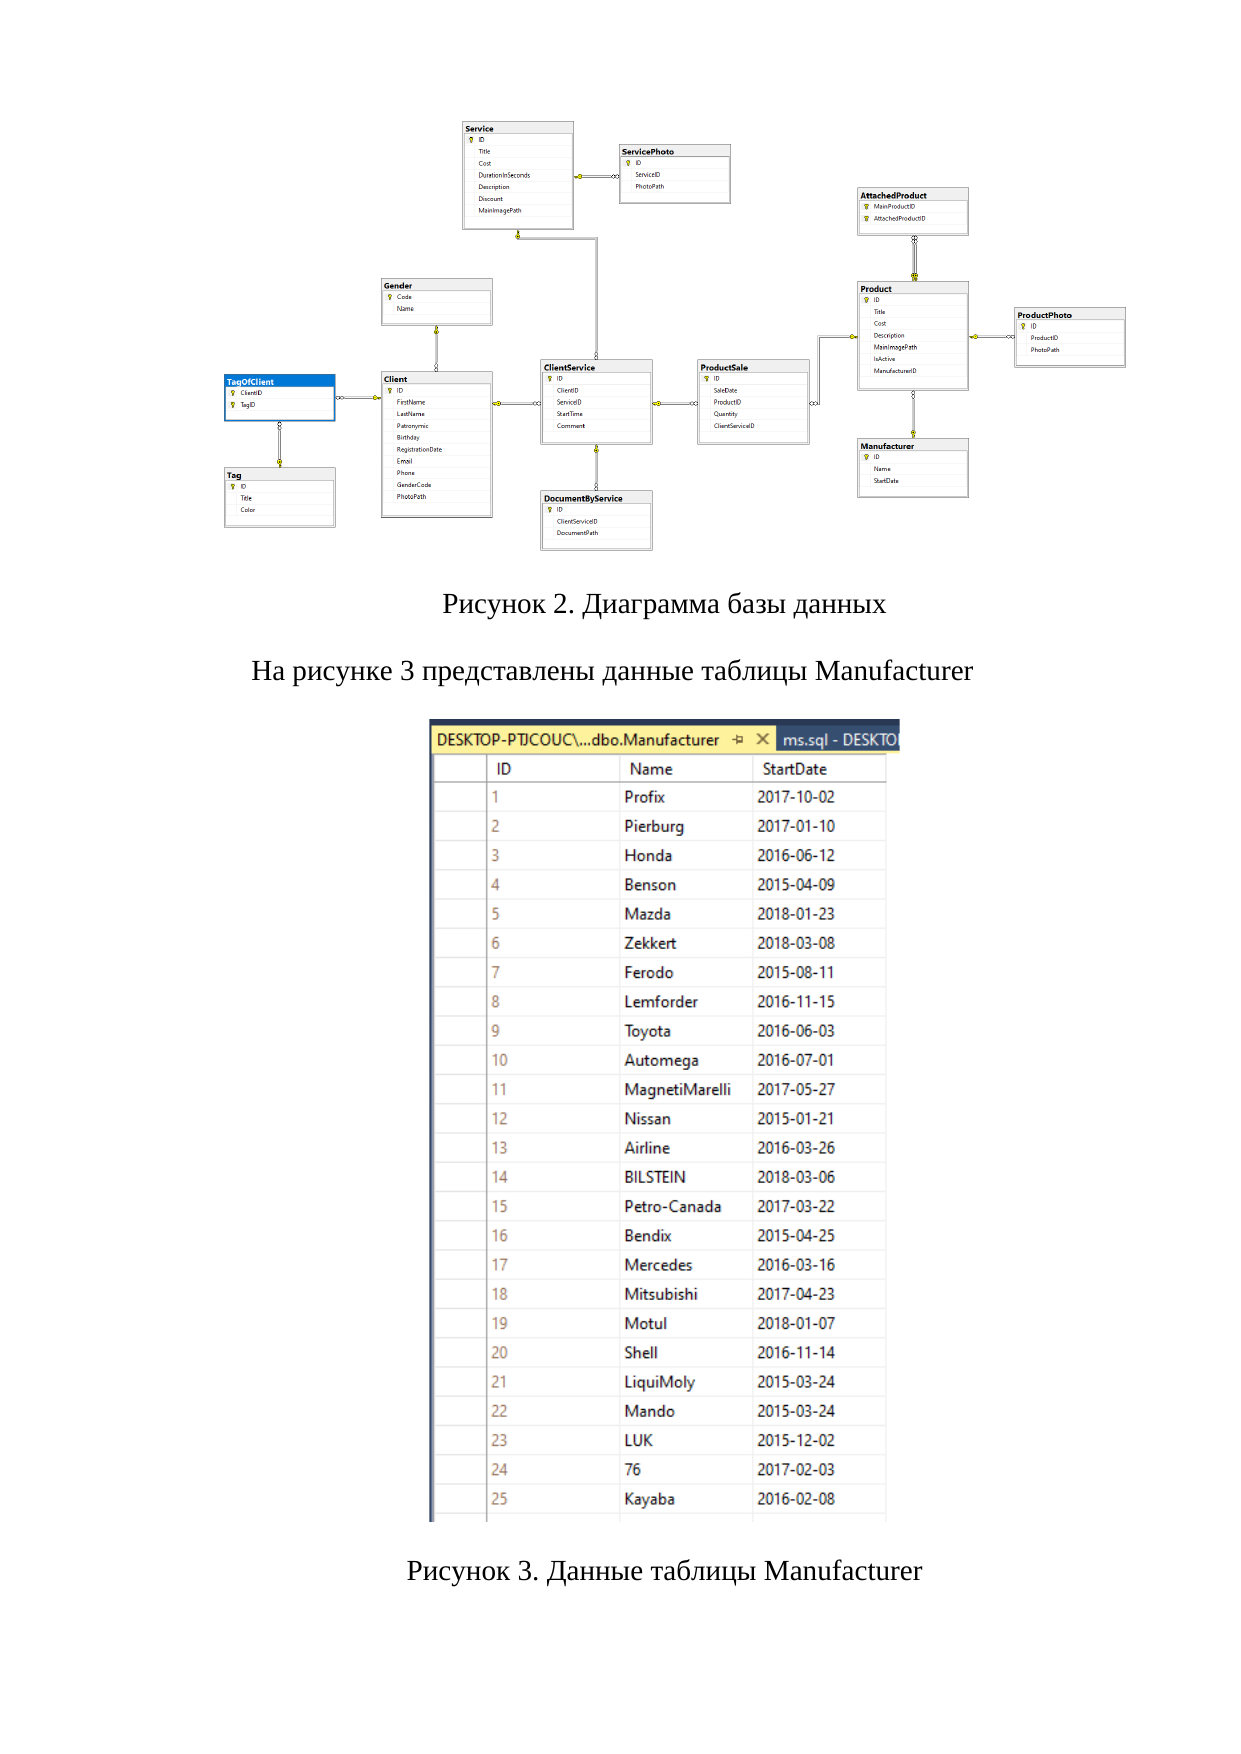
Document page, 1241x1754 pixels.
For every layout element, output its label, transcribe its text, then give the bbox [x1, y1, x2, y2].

picture [177, 118, 1152, 556]
text Рисунок 2. Диаграмма базы данных [177, 586, 1152, 619]
text На рисунке 3 представлены данные таблицы Manufacturer [177, 653, 1152, 686]
picture [429, 719, 900, 1522]
text Рисунок 3. Данные таблицы Manufacturer [177, 1553, 1152, 1586]
